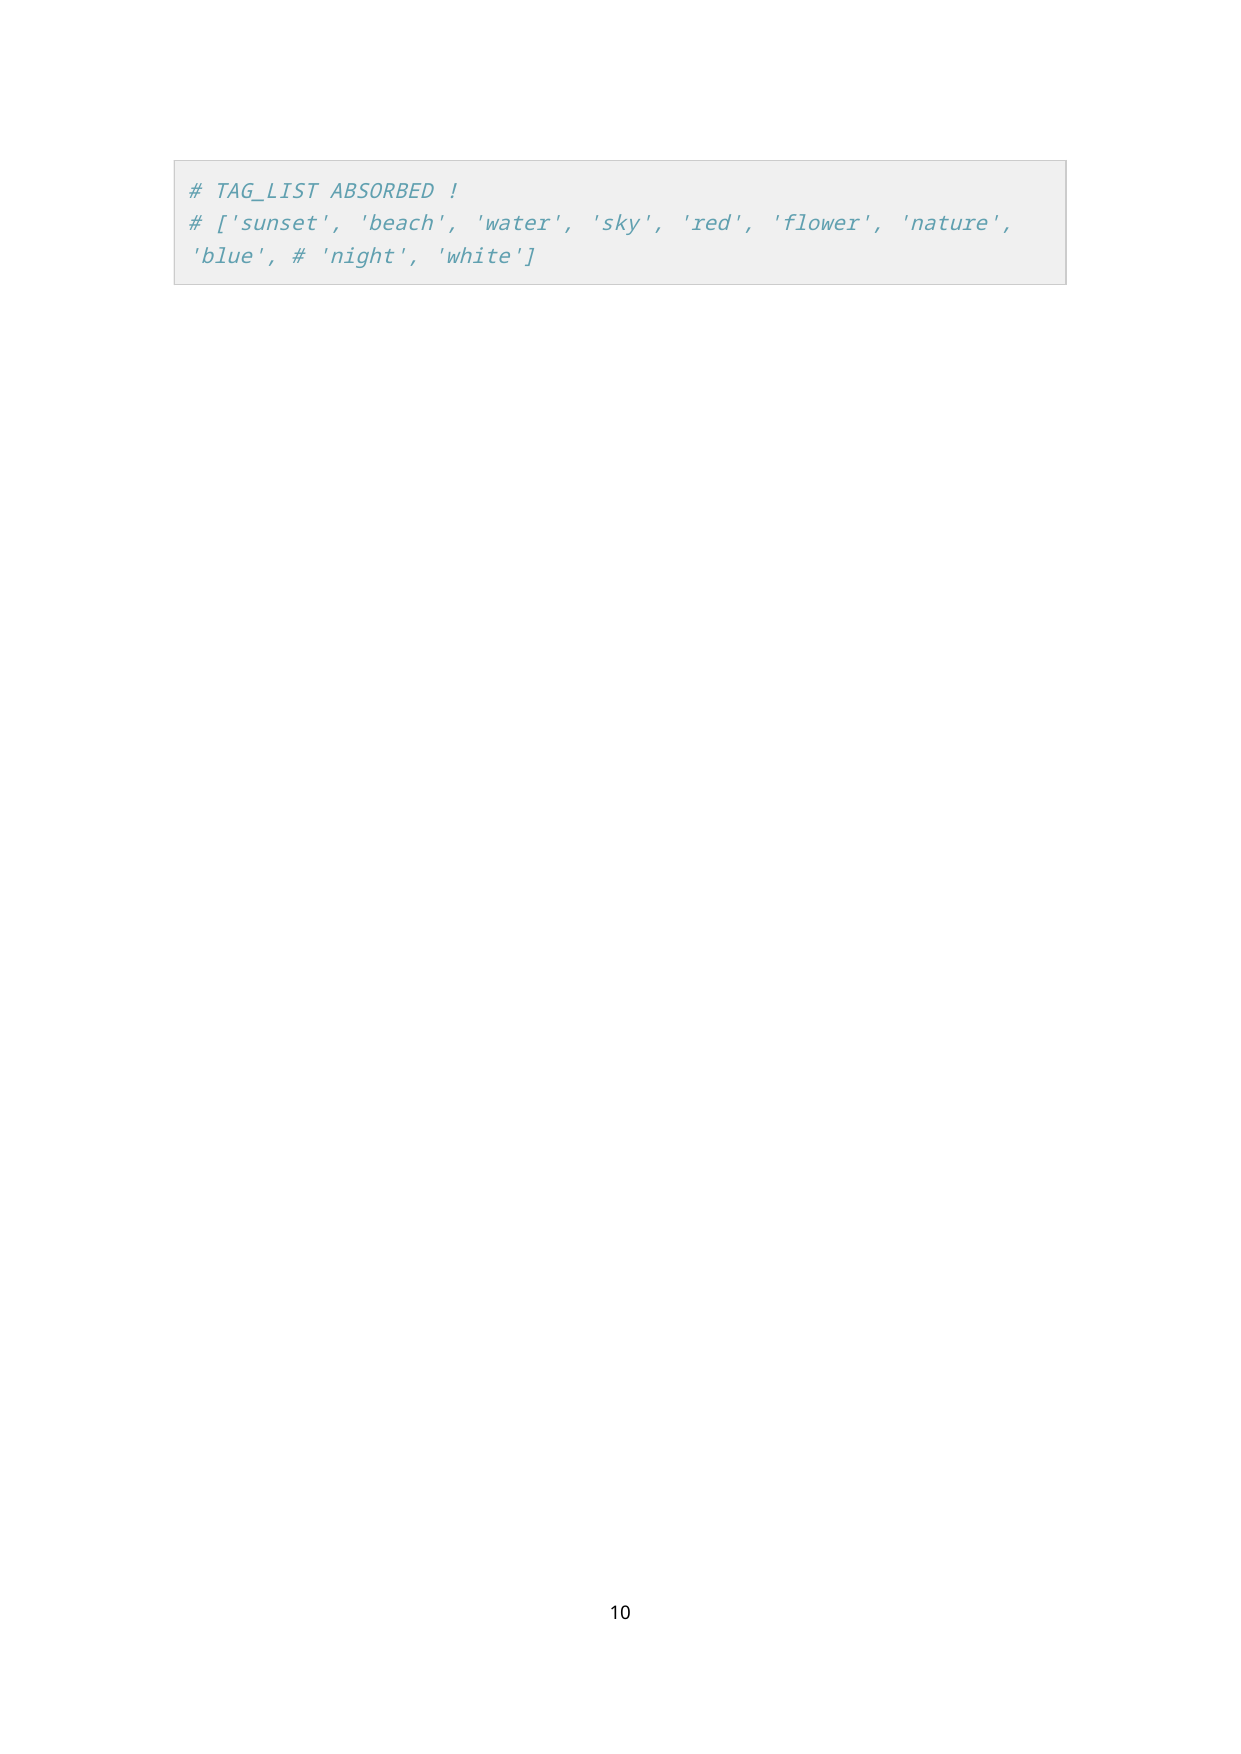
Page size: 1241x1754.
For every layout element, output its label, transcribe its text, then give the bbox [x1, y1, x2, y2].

text # ['sunset', 'beach', 'water', 'sky', 'red', 'flower', 'nature', 'blue', # 'night', 'white'] [175, 192, 1065, 284]
text # TAG_LIST ABSORBED ! [175, 161, 1065, 192]
